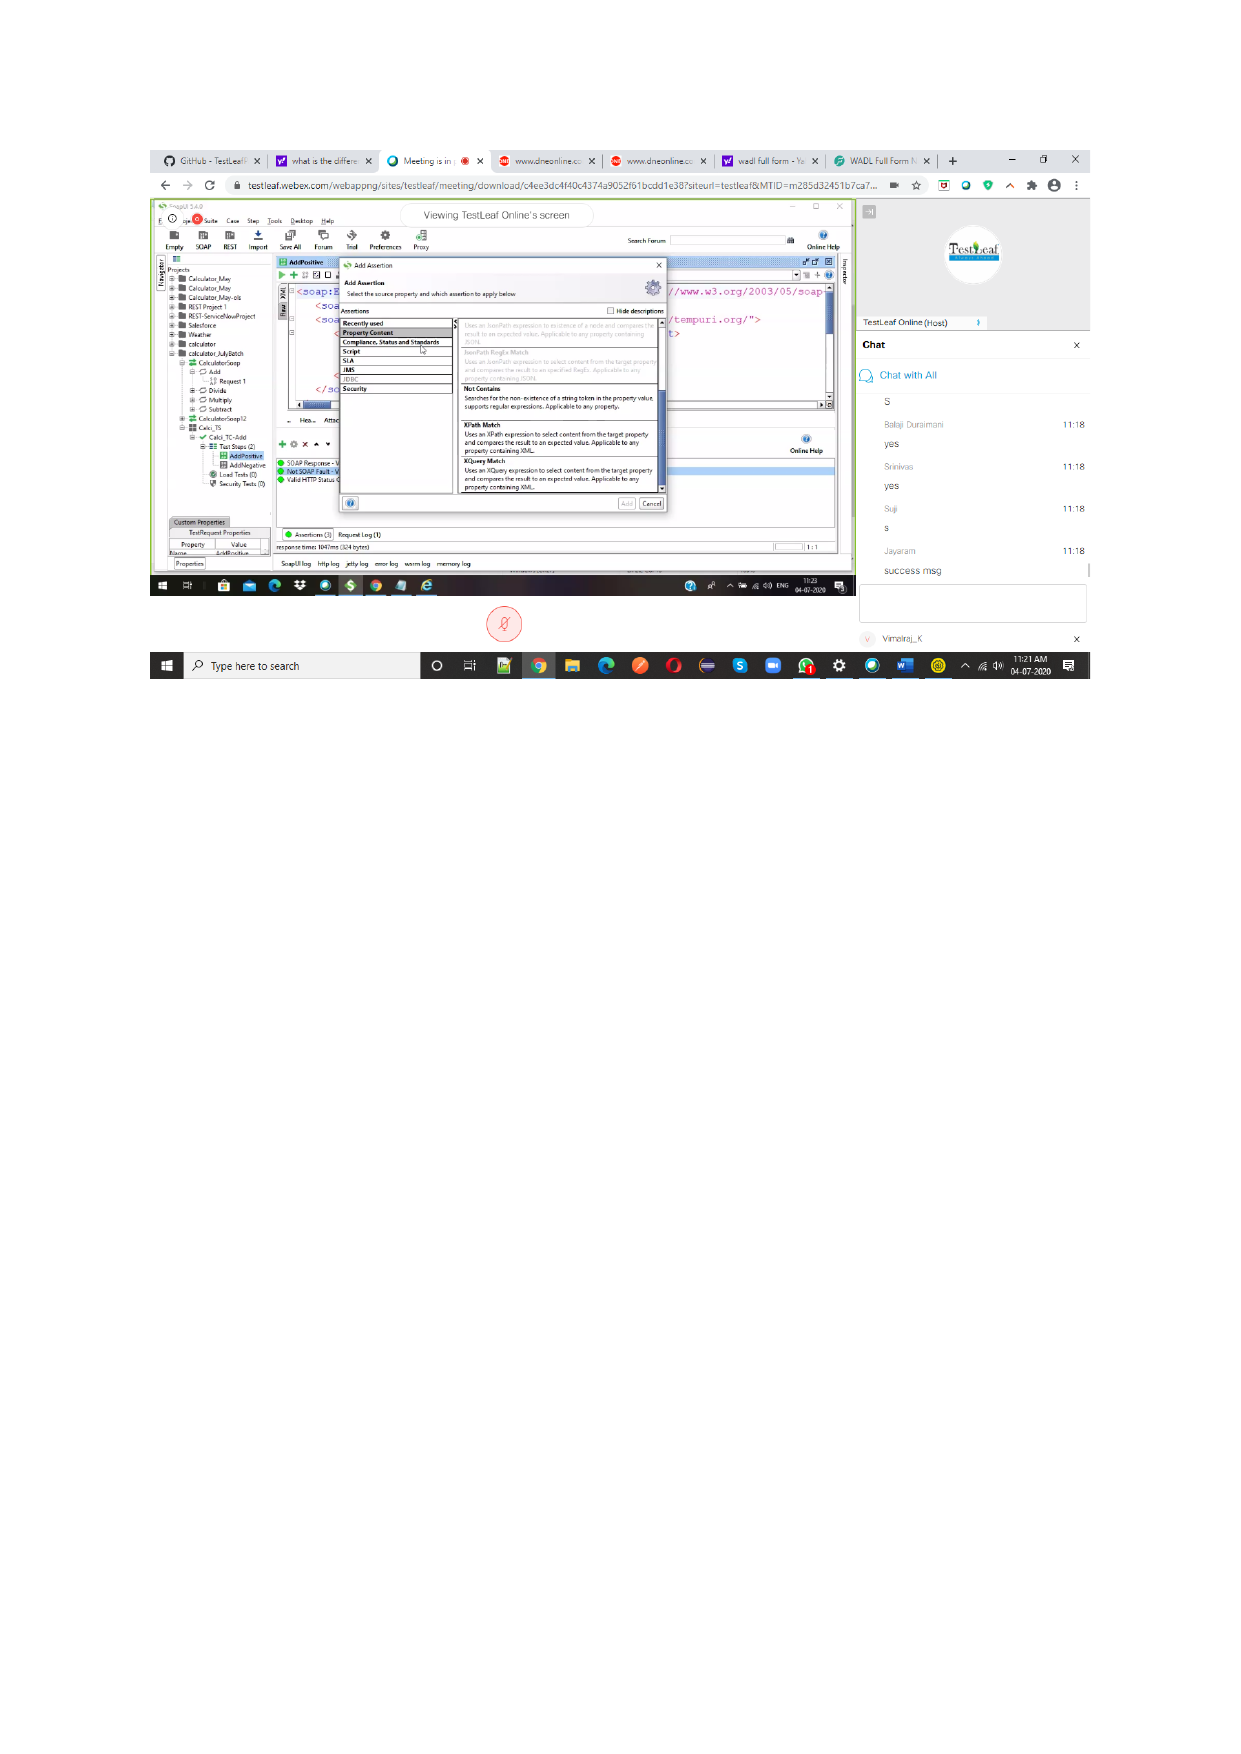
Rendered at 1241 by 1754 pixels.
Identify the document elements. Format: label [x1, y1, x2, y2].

picture [150, 150, 1091, 679]
